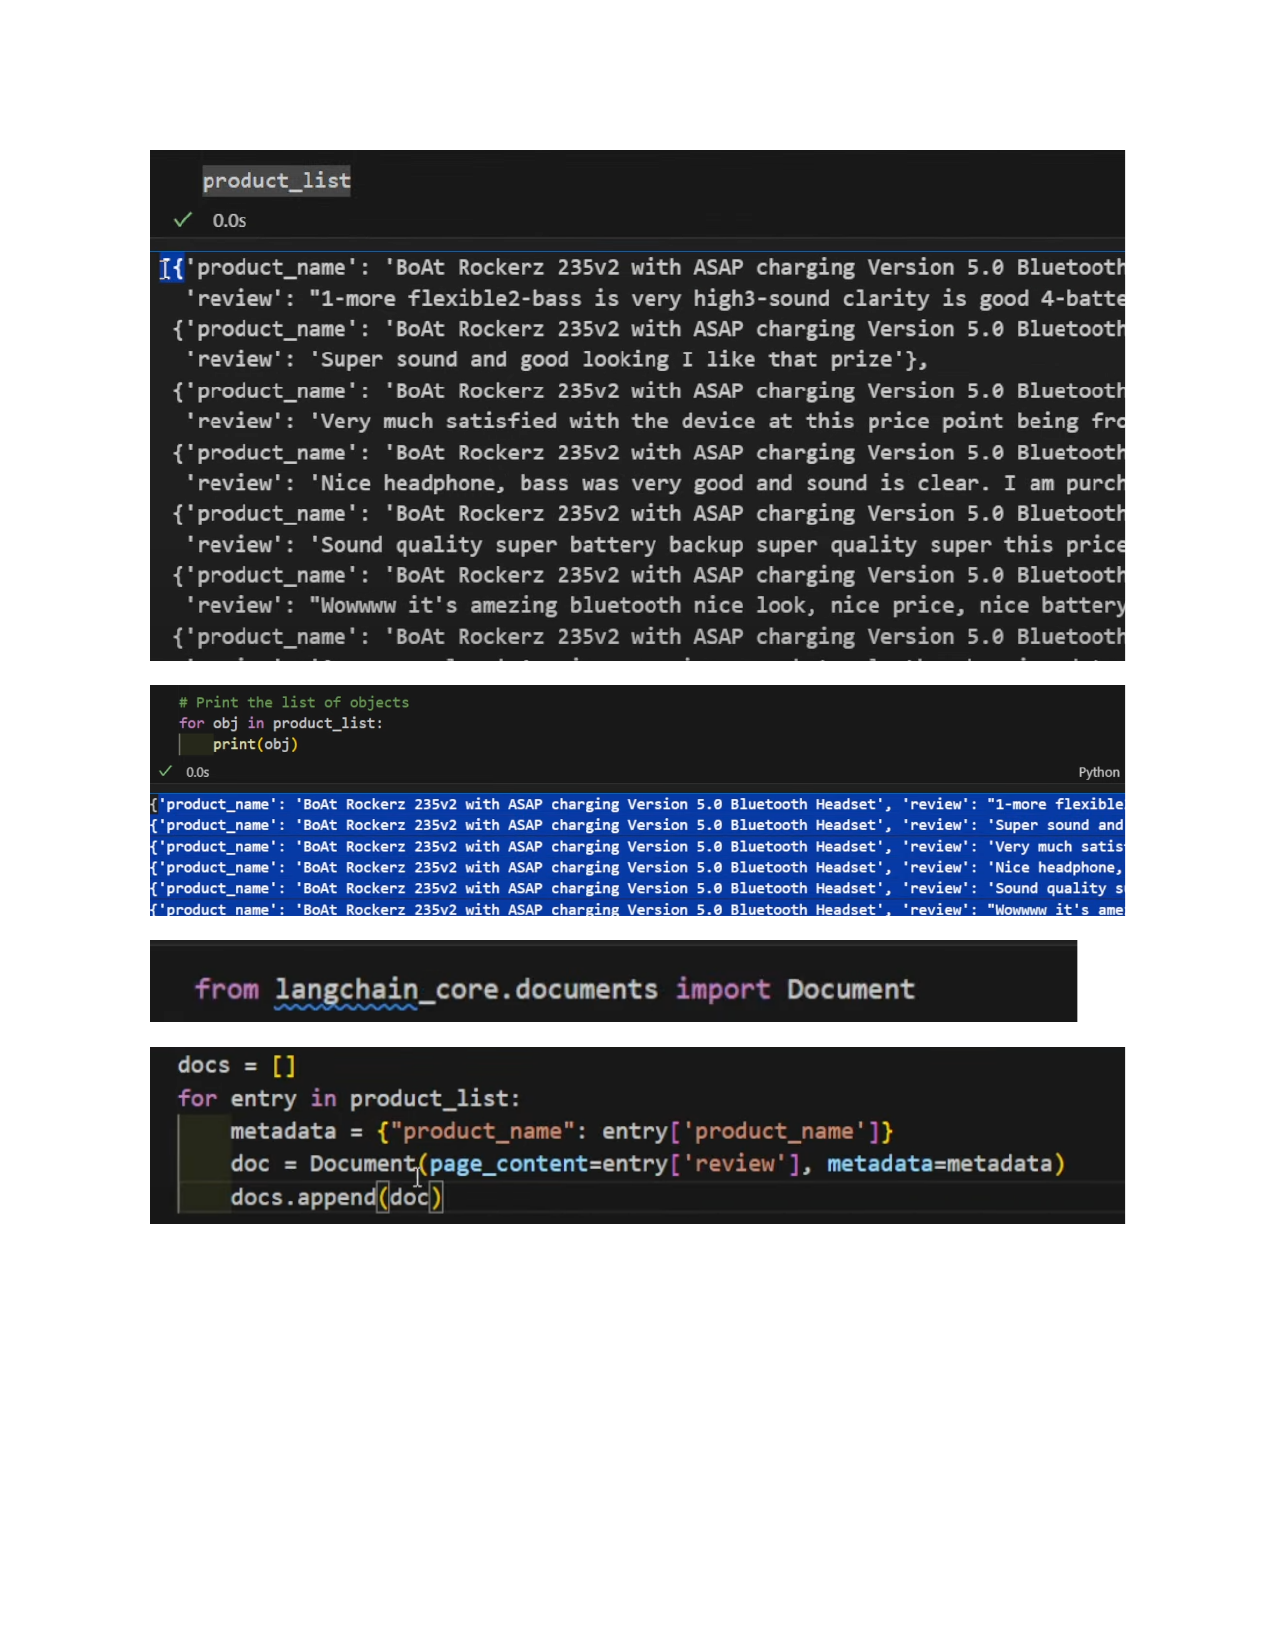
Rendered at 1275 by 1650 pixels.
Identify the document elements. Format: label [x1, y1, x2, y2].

picture [150, 685, 1125, 916]
picture [150, 150, 1125, 661]
picture [150, 940, 1078, 1022]
picture [150, 1047, 1125, 1224]
